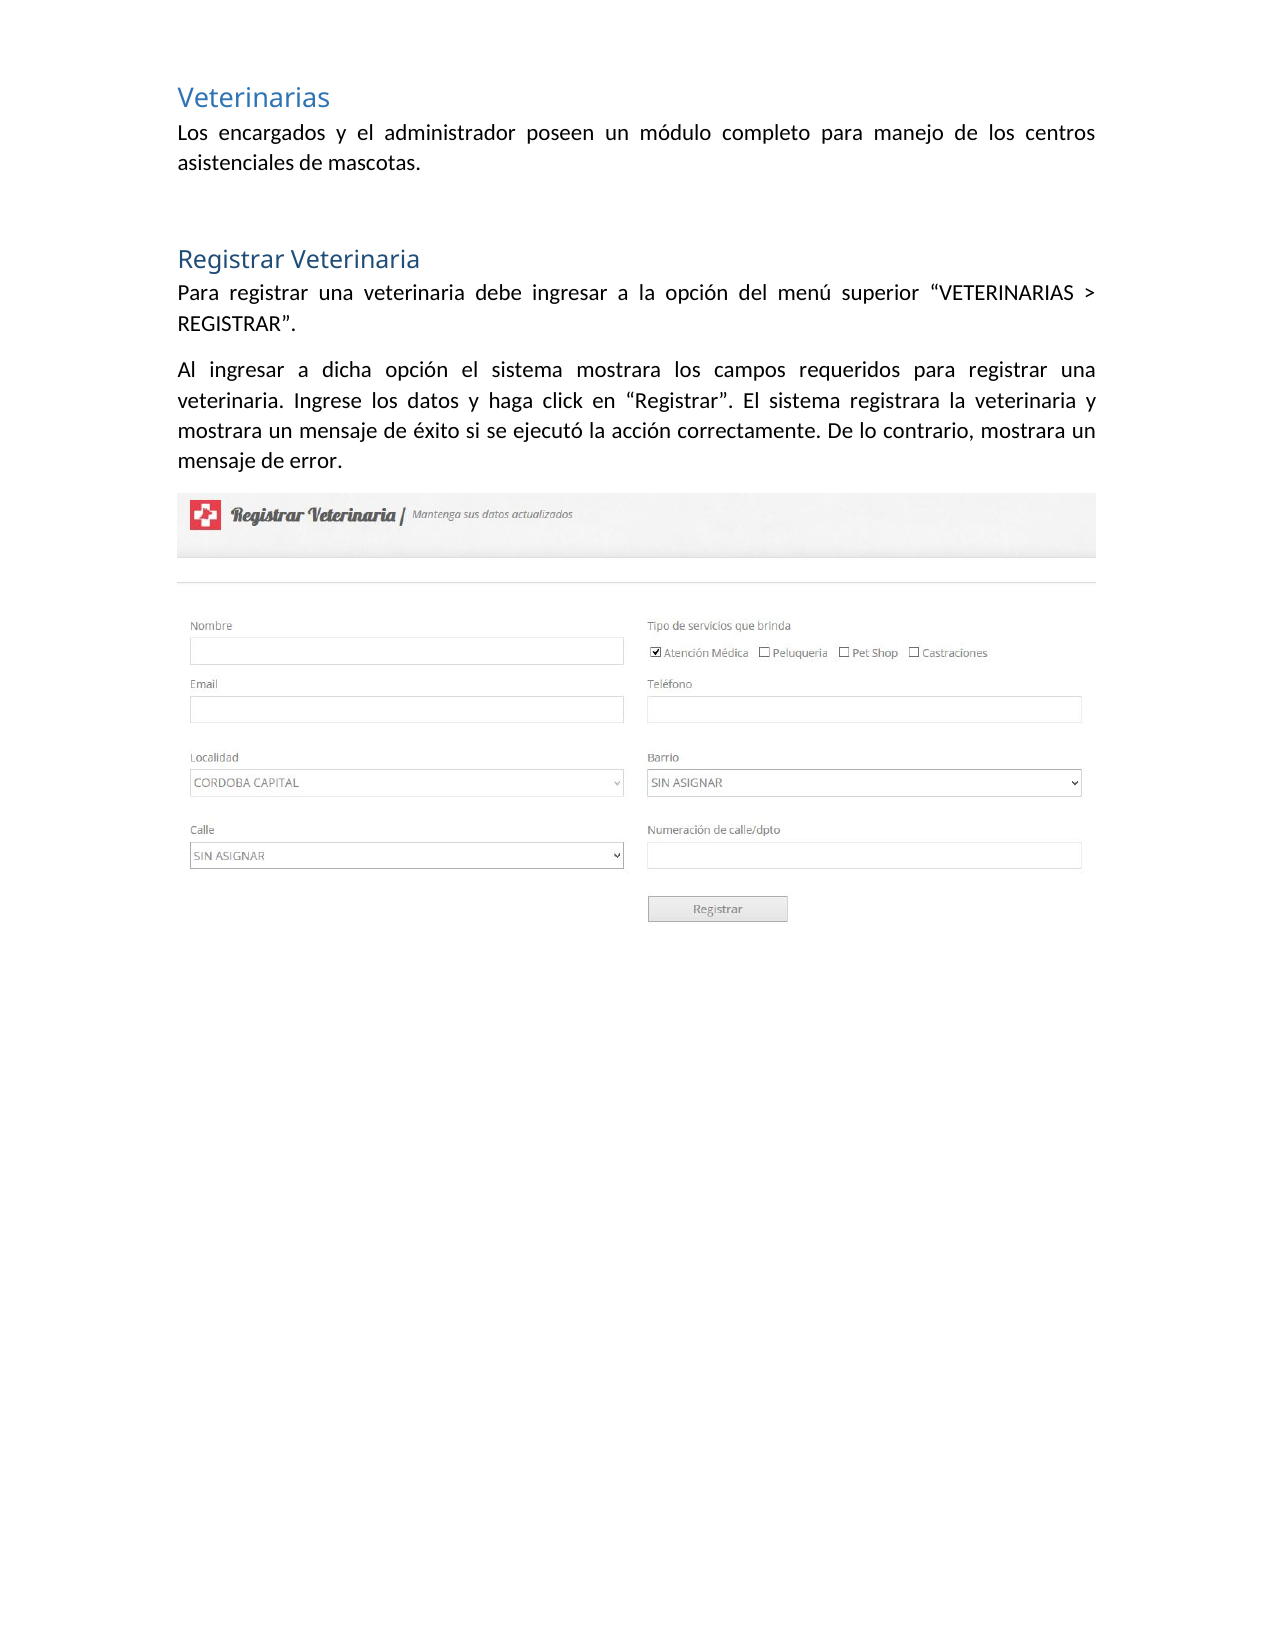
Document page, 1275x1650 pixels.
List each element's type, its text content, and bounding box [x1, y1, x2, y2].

text Los encargados y el administrador poseen un módulo completo para manejo de los centros asistenciales de mascotas. [177, 118, 1098, 176]
subtitle Registrar Veterinaria [177, 242, 1098, 276]
text Para registrar una veterinaria debe ingresar a la opción del menú superior “VETERINARIAS > REGISTRAR”. [177, 278, 1098, 337]
picture [177, 493, 1096, 941]
subtitle Veterinarias [177, 78, 1098, 115]
text Al ingresar a dicha opción el sistema mostrara los campos requeridos para registrar una veterinaria. Ingrese los datos y haga click en “Registrar”. El sistema registrara la veterinaria y mostrara un mensaje de éxito si se ejecutó la acción correctamente. De lo contrario, mostrara un mensaje de error. [177, 356, 1098, 474]
